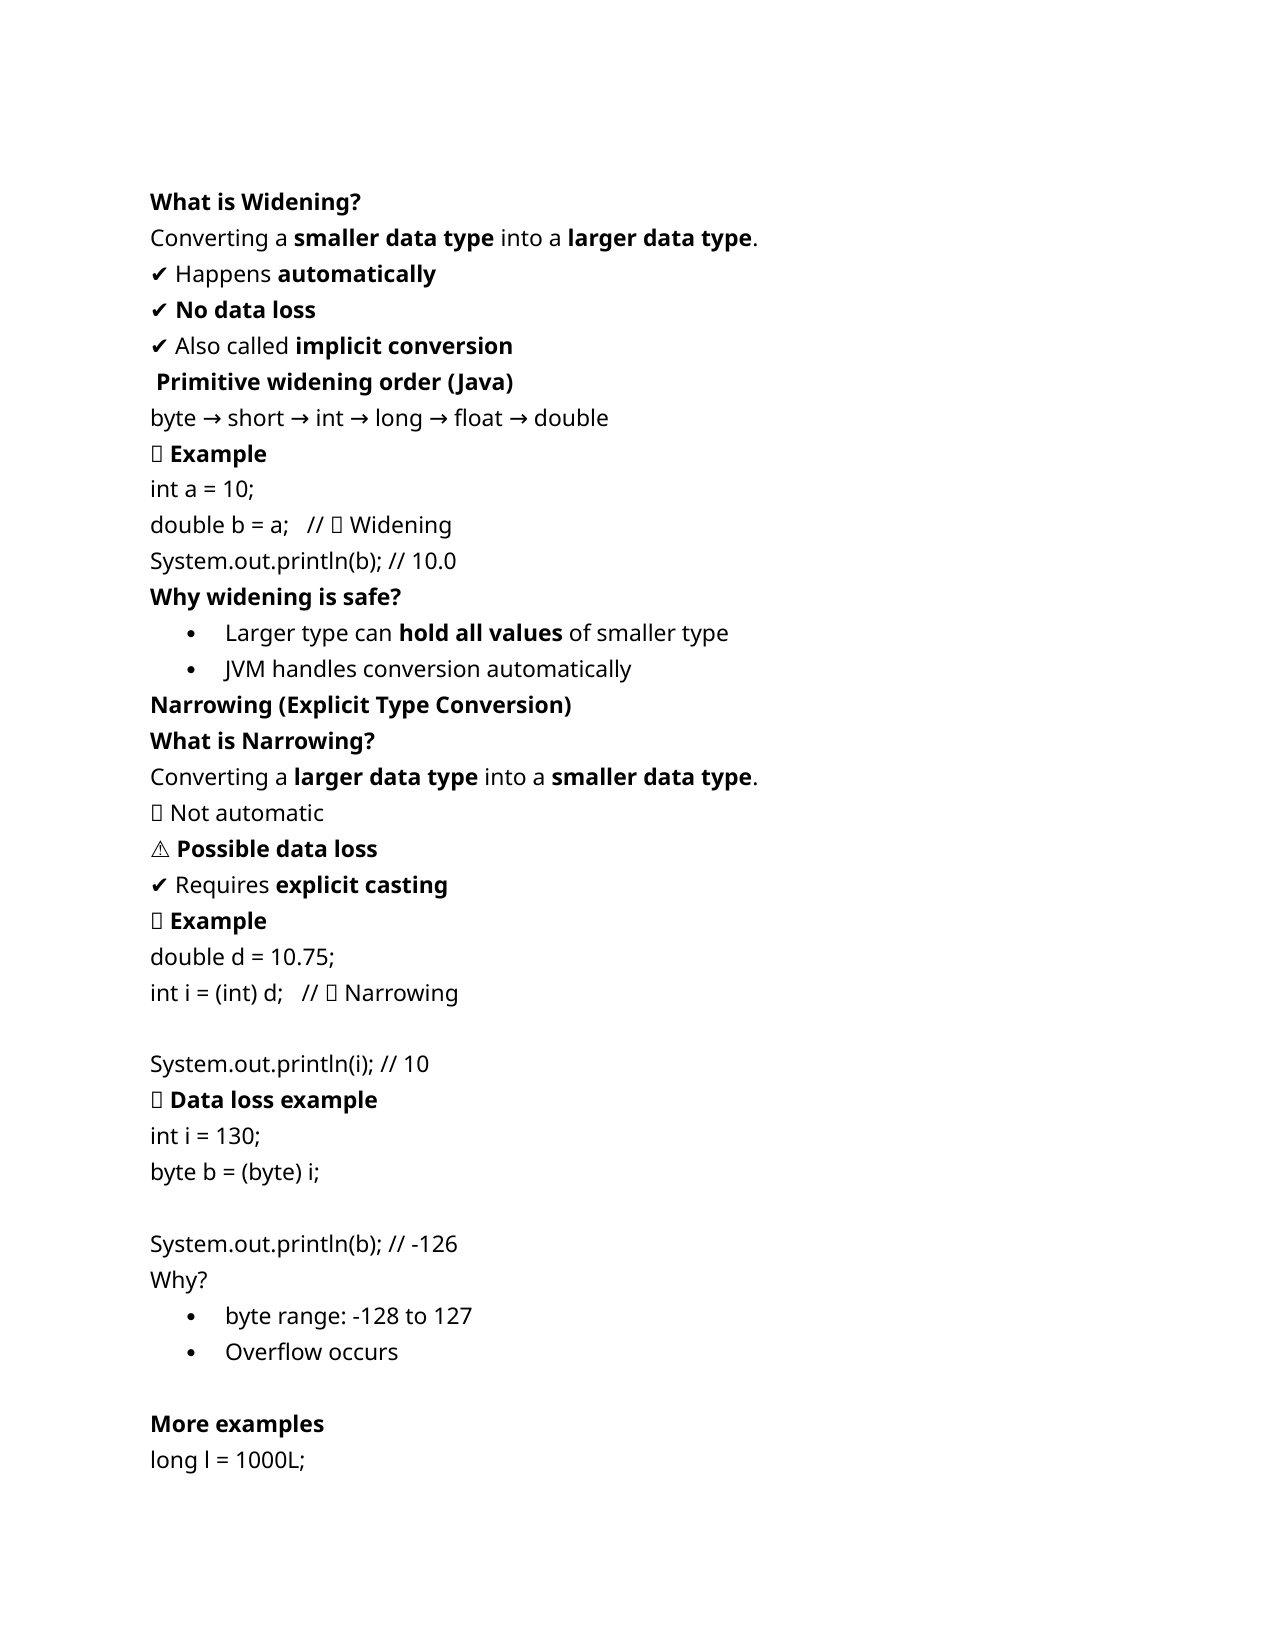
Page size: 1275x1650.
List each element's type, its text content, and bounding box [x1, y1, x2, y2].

text System.out.println(b); // 10.0 [150, 545, 1125, 577]
text Converting a larger data type into a smaller data type. [150, 761, 1125, 792]
text ✅ Example [150, 905, 1125, 936]
text ✅ Example [150, 437, 1125, 469]
text Why widening is safe? [150, 581, 1125, 612]
text byte b = (byte) i; [150, 1156, 1125, 1187]
text System.out.println(i); // 10 [150, 1048, 1125, 1080]
text What is Widening? [150, 186, 1125, 217]
text int a = 10; [150, 473, 1125, 505]
text System.out.println(b); // -126 [150, 1228, 1125, 1259]
text int i = 130; [150, 1120, 1125, 1152]
text int i = (int) d; // ✅ Narrowing [150, 977, 1125, 1008]
text Narrowing (Explicit Type Conversion) [150, 689, 1125, 720]
text What is Narrowing? [150, 725, 1125, 756]
list Overflow occurs [187, 1336, 1125, 1367]
text ✔ Happens automatically ✔ No data loss ✔ Also called implicit conversion [150, 258, 1125, 361]
text Why? [150, 1264, 1125, 1295]
text ❌ Not automatic ⚠️ Possible data loss ✔ Requires explicit casting [150, 797, 1125, 900]
list byte range: -128 to 127 [187, 1300, 1125, 1331]
text double b = a; // ✅ Widening [150, 509, 1125, 541]
text More examples [150, 1408, 1125, 1439]
text byte → short → int → long → float → double [150, 402, 1125, 433]
text Converting a smaller data type into a larger data type. [150, 222, 1125, 253]
text double d = 10.75; [150, 941, 1125, 972]
text ❌ Data loss example [150, 1084, 1125, 1116]
text Primitive widening order (Java) [150, 366, 1125, 397]
list Larger type can hold all values of smaller type [187, 617, 1125, 648]
text long l = 1000L; [150, 1444, 1125, 1475]
list JVM handles conversion automatically [187, 653, 1125, 684]
